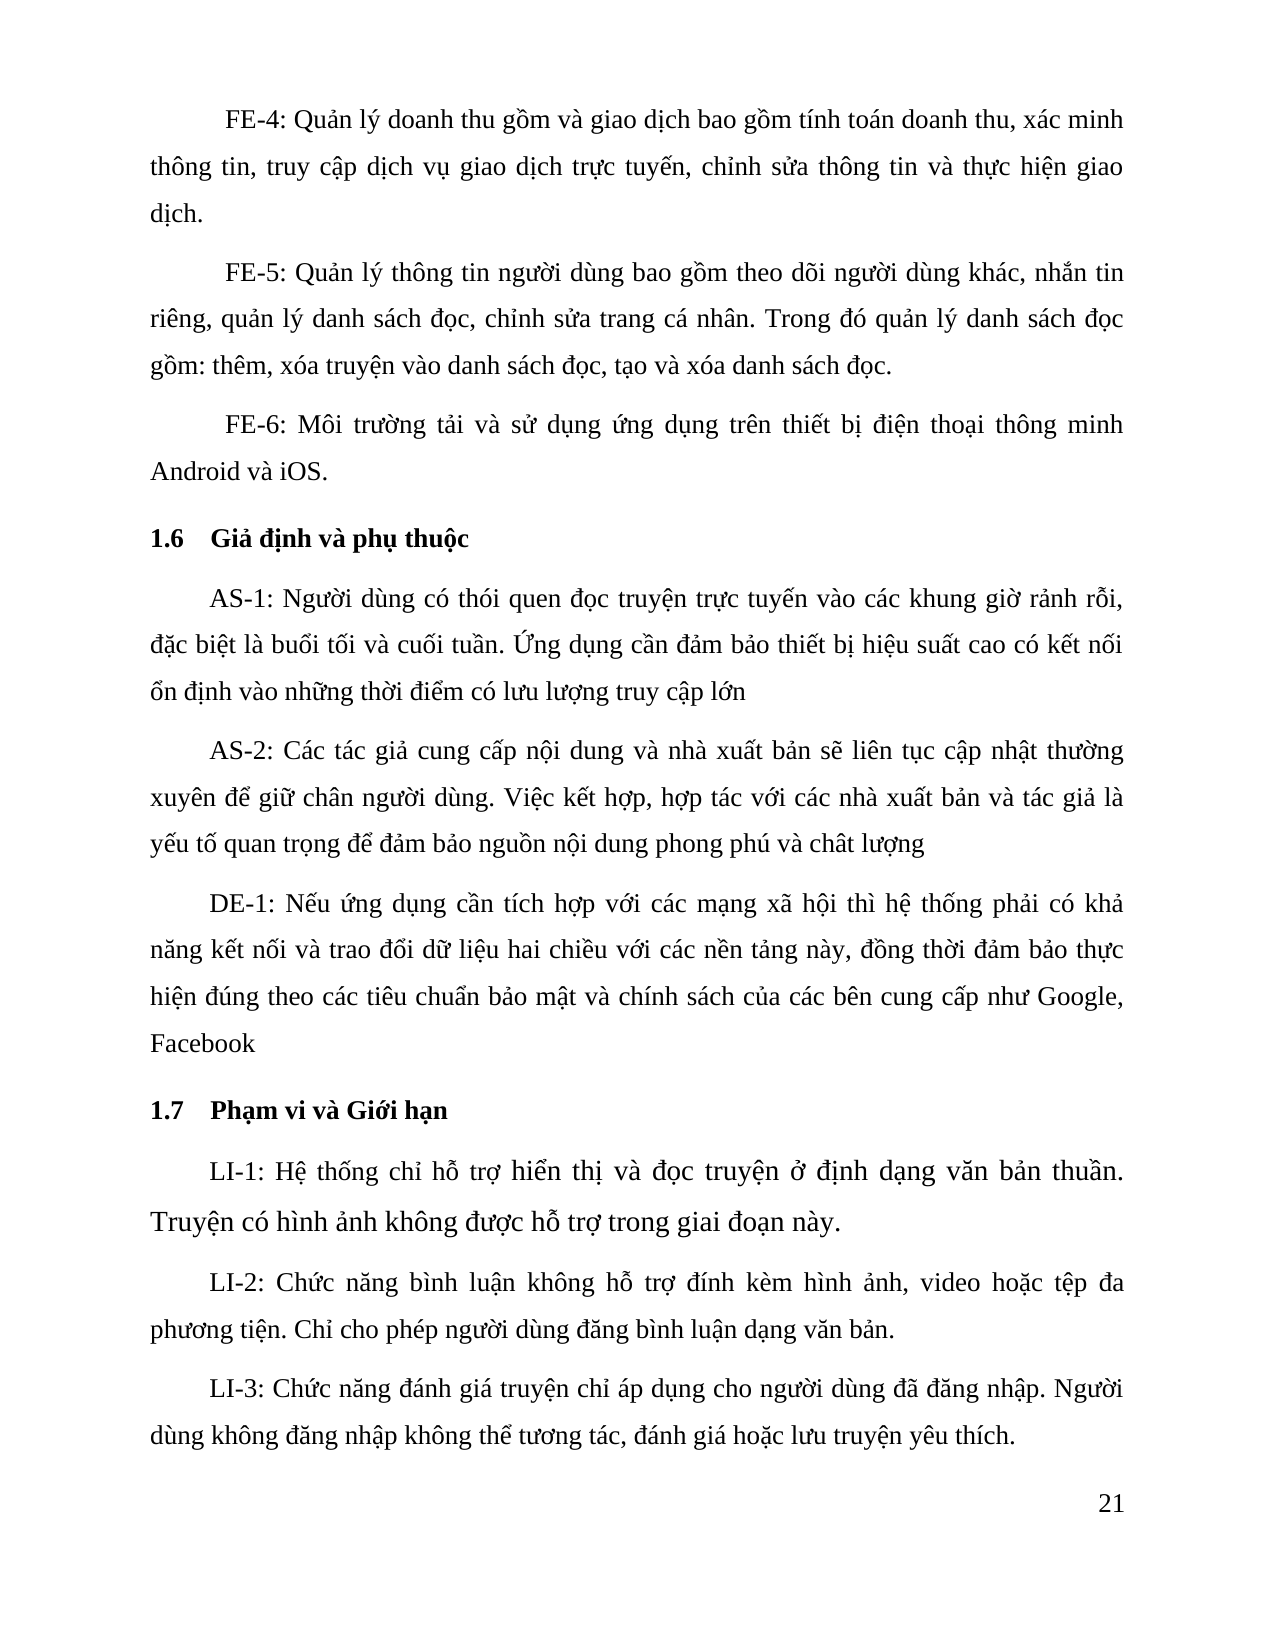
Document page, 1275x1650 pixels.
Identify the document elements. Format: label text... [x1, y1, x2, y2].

subtitle Giả định và phụ thuộc [150, 523, 1125, 554]
subtitle Phạm vi và Giới hạn [150, 1094, 1125, 1125]
text AS-2: Các tác giả cung cấp nội dung và nhà xuất bản sẽ liên tục cập nhật thường xuyên để giữ chân người dùng. Việc kết hợp, hợp tác với các nhà xuất bản và tác giả là yếu tố quan trọng để đảm bảo nguồn nội dung phong phú và chât lượng [150, 734, 1125, 859]
text AS-1: Người dùng có thói quen đọc truyện trực tuyến vào các khung giờ rảnh rỗi, đặc biệt là buổi tối và cuối tuần. Ứng dụng cần đảm bảo thiết bị hiệu suất cao có kết nối ổn định vào những thời điểm có lưu lượng truy cập lớn [150, 582, 1125, 706]
text FE-4: Quản lý doanh thu gồm và giao dịch bao gồm tính toán doanh thu, xác minh thông tin, truy cập dịch vụ giao dịch trực tuyến, chỉnh sửa thông tin và thực hiện giao dịch. [150, 103, 1125, 228]
text FE-5: Quản lý thông tin người dùng bao gồm theo dõi người dùng khác, nhắn tin riêng, quản lý danh sách đọc, chỉnh sửa trang cá nhân. Trong đó quản lý danh sách đọc gồm: thêm, xóa truyện vào danh sách đọc, tạo và xóa danh sách đọc. [150, 256, 1125, 380]
text DE-1: Nếu ứng dụng cần tích hợp với các mạng xã hội thì hệ thống phải có khả năng kết nối và trao đổi dữ liệu hai chiều với các nền tảng này, đồng thời đảm bảo thực hiện đúng theo các tiêu chuẩn bảo mật và chính sách của các bên cung cấp như Google, Facebook [150, 887, 1125, 1058]
text FE-6: Môi trường tải và sử dụng ứng dụng trên thiết bị điện thoại thông minh Android và iOS. [150, 408, 1125, 486]
text LI-2: Chức năng bình luận không hỗ trợ đính kèm hình ảnh, video hoặc tệp đa phương tiện. Chỉ cho phép người dùng đăng bình luận dạng văn bản. [150, 1267, 1125, 1344]
text LI-1: Hệ thống chỉ hỗ trợ hiển thị và đọc truyện ở định dạng văn bản thuần. Truyện có hình ảnh không được hỗ trợ trong giai đoạn này. [150, 1153, 1125, 1237]
text LI-3: Chức năng đánh giá truyện chỉ áp dụng cho người dùng đã đăng nhập. Người dùng không đăng nhập không thể tương tác, đánh giá hoặc lưu truyện yêu thích. [150, 1372, 1125, 1450]
